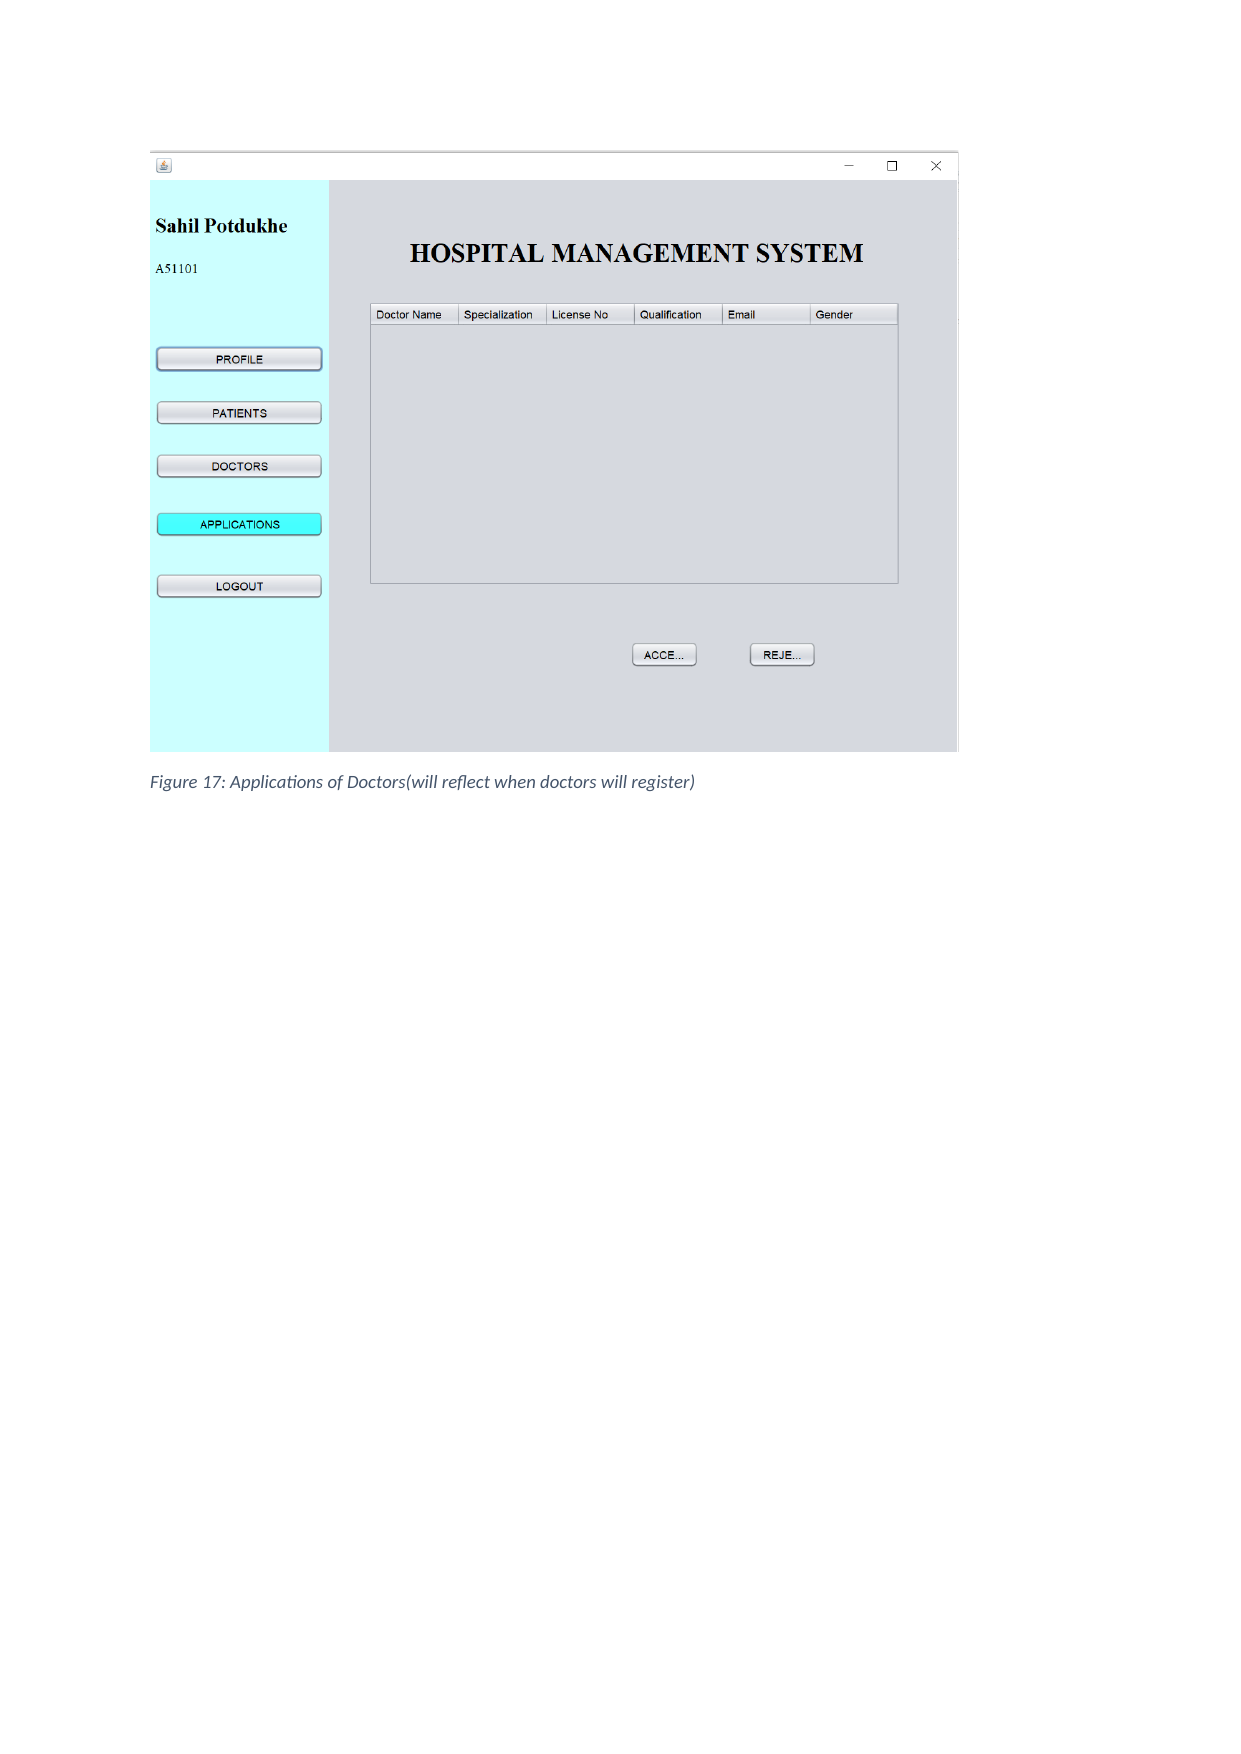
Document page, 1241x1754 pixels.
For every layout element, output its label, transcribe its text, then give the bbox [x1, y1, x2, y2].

picture [150, 150, 959, 752]
